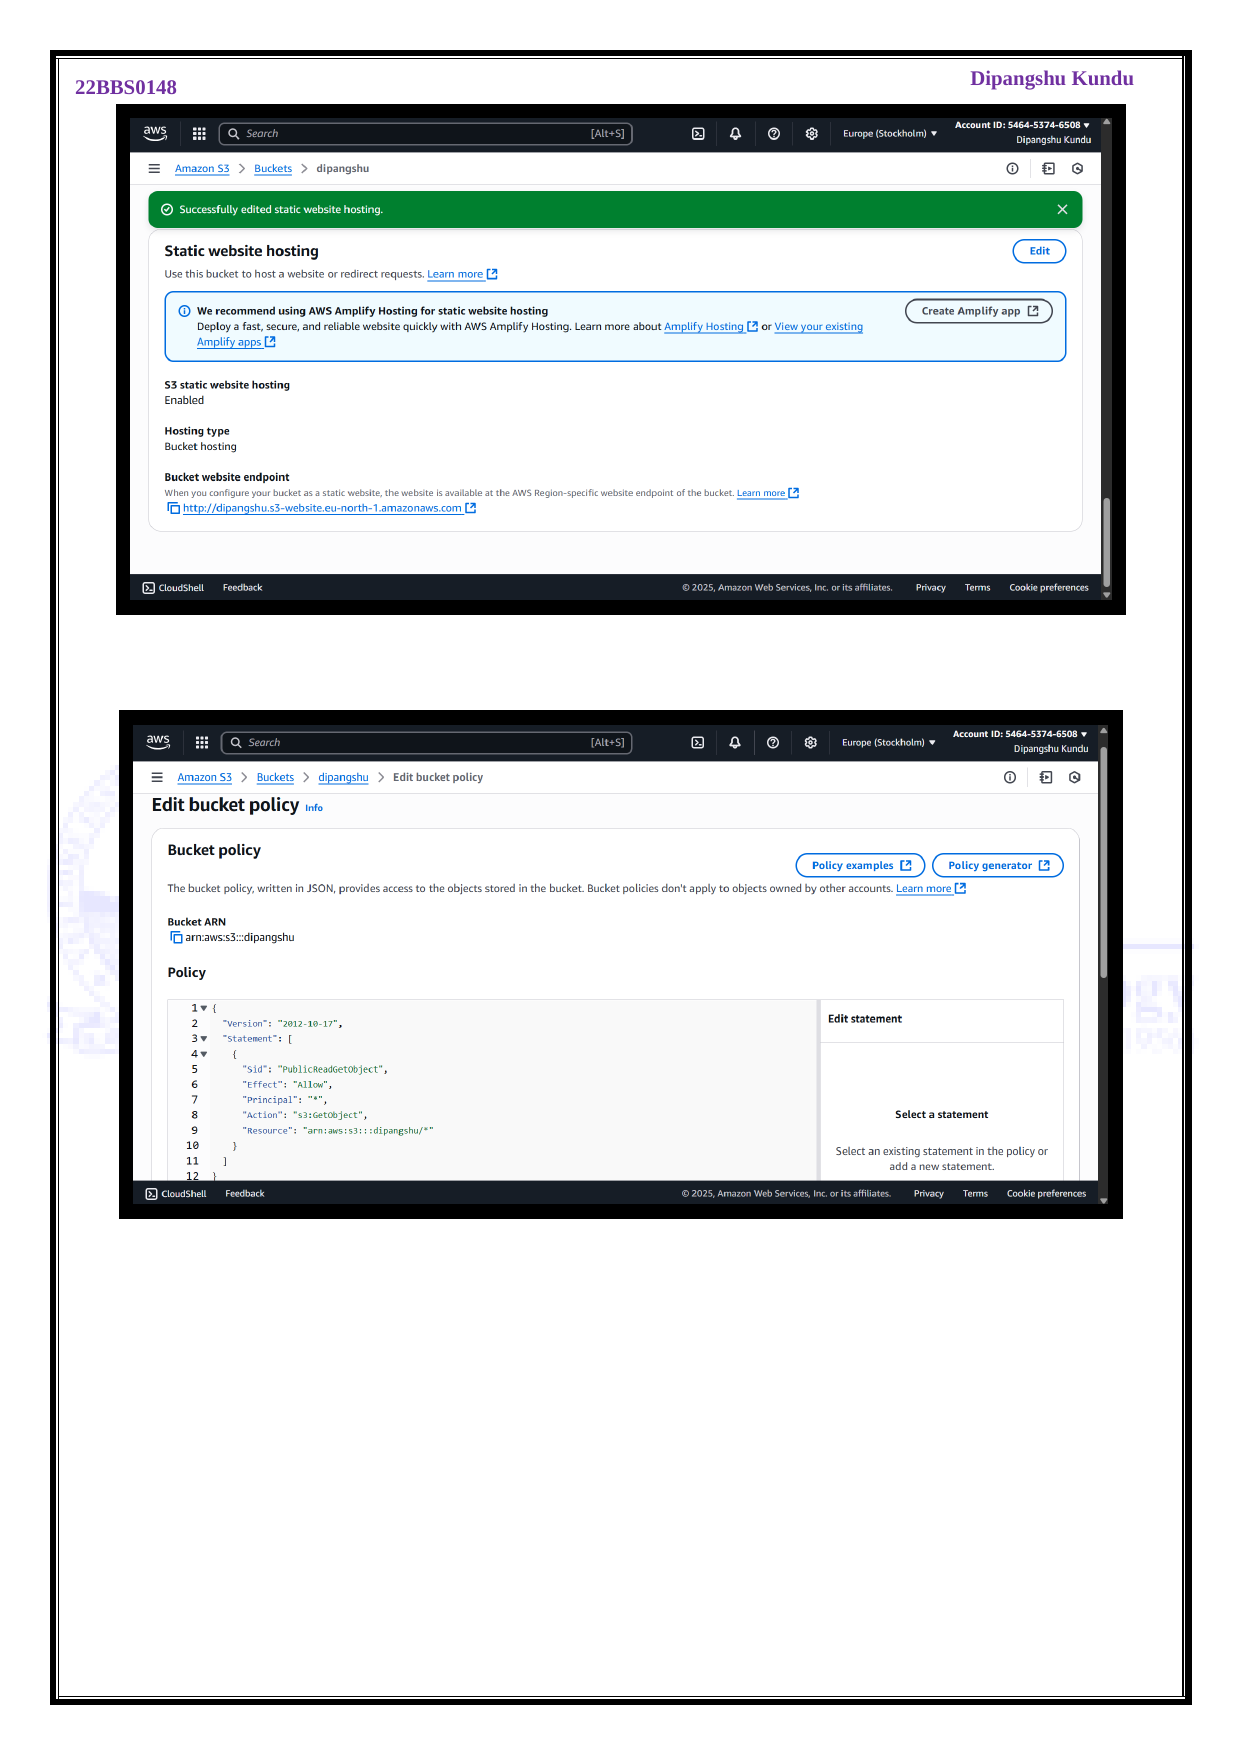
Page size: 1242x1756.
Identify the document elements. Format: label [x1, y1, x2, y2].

picture [130, 118, 1112, 600]
picture [133, 725, 1108, 1204]
